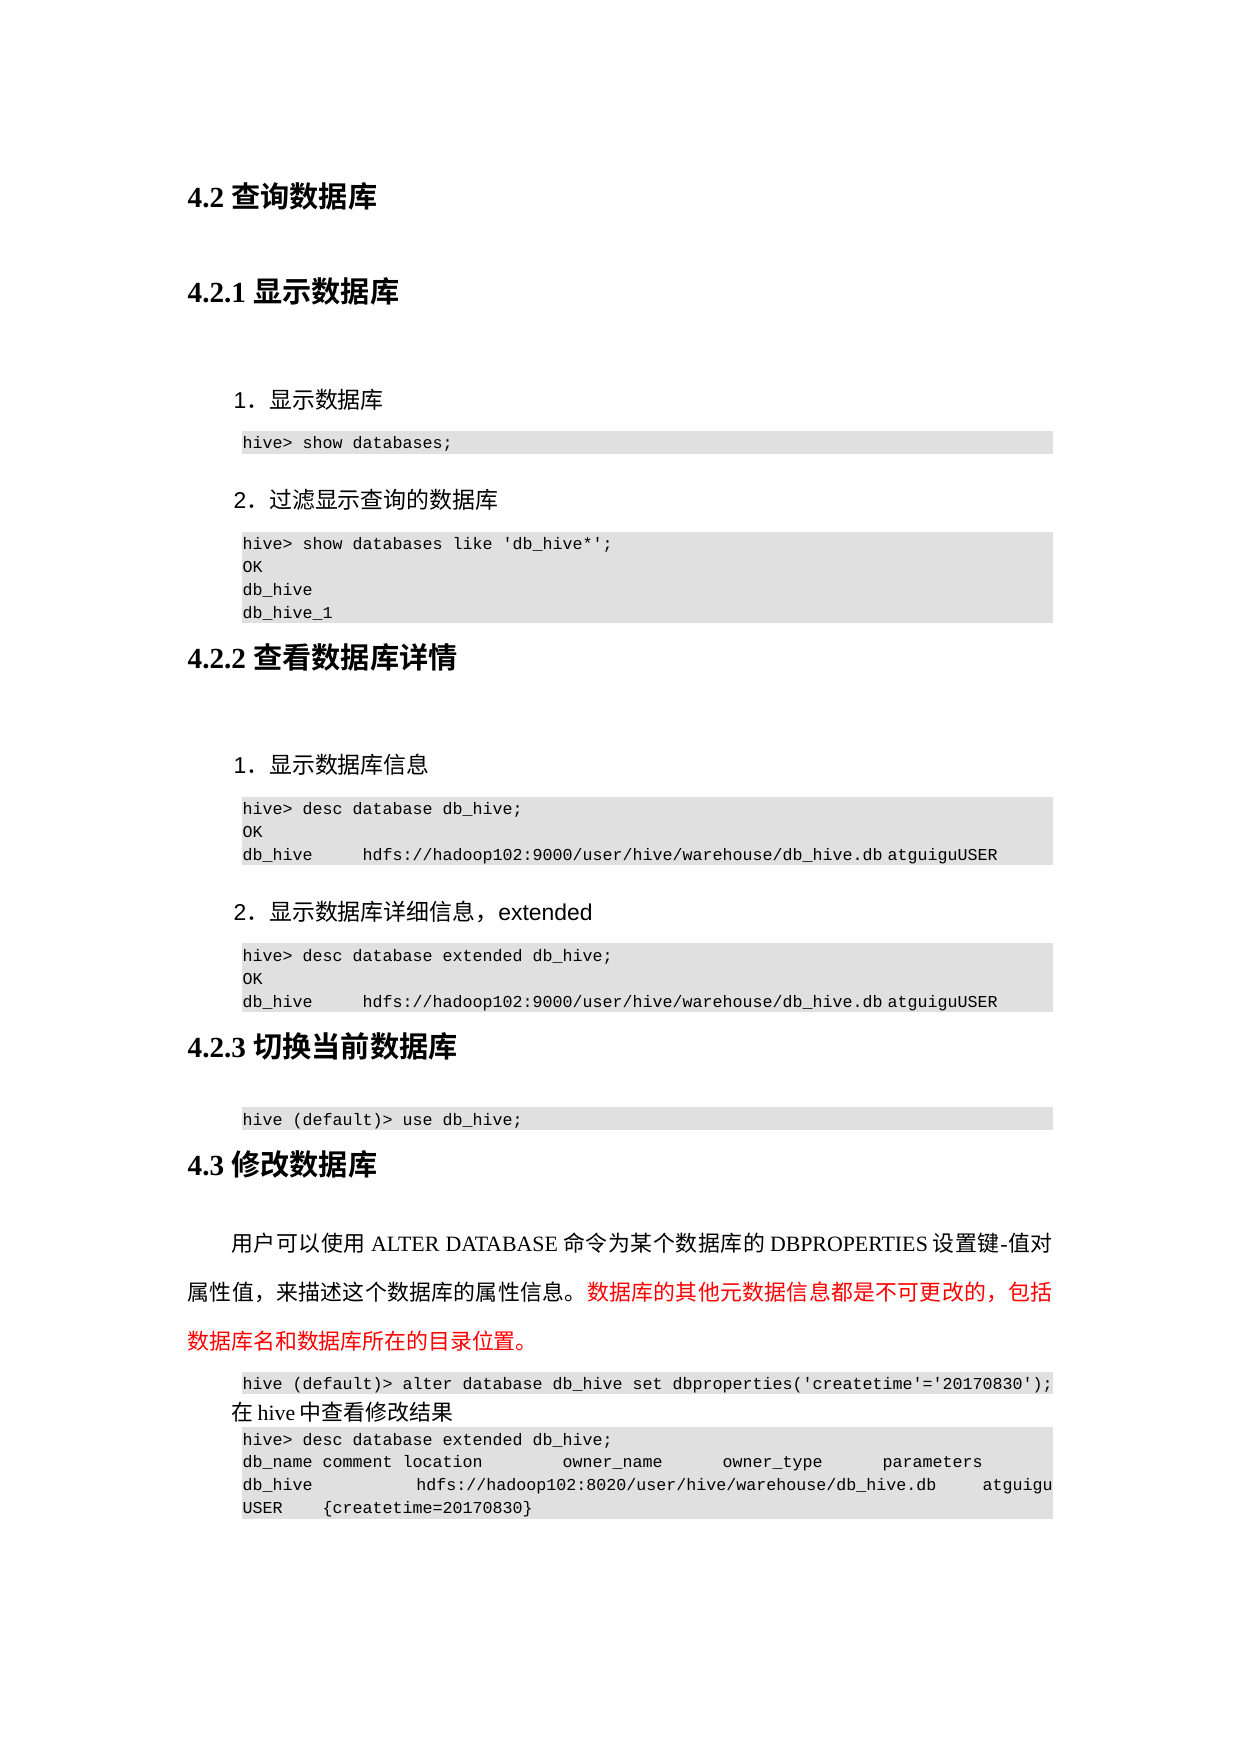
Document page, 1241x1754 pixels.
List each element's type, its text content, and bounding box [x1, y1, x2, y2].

text hive> desc database extended db_hive; [242, 1427, 1053, 1450]
text 1．显示数据库 [187, 366, 1053, 431]
text hive (default)> use db_hive; [242, 1107, 1053, 1130]
text db_hive [242, 577, 1053, 600]
subtitle 4.2.3 切换当前数据库 [187, 1012, 1053, 1077]
text hive (default)> alter database db_hive set dbproperties('createtime'='20170830'); [242, 1372, 1053, 1394]
subtitle 4.3 修改数据库 [187, 1130, 1053, 1195]
subtitle 4.2.2 查看数据库详情 [187, 623, 1053, 688]
text 2．显示数据库详细信息，extended [187, 878, 1053, 943]
text OK [242, 819, 1053, 842]
text db_name comment location owner_name owner_type parameters [242, 1450, 1053, 1473]
subtitle 4.2.1 显示数据库 [187, 257, 1053, 322]
text db_hive hdfs://hadoop102:9000/user/hive/warehouse/db_hive.db atguiguUSER [242, 842, 1053, 865]
text 用户可以使用ALTER DATABASE命令为某个数据库的DBPROPERTIES设置键-值对属性值，来描述这个数据库的属性信息。数据库的其他元数据信息都是不可更改的，包括数据库名和数据库所在的目录位置。 [187, 1226, 1053, 1356]
text db_hive hdfs://hadoop102:8020/user/hive/warehouse/db_hive.db atguigu USER {createtime=20170830} [242, 1473, 1053, 1519]
text db_hive_1 [242, 600, 1053, 623]
text hive> desc database db_hive; [242, 797, 1053, 819]
text hive> show databases; [242, 431, 1053, 454]
text OK [242, 966, 1053, 989]
text OK [242, 554, 1053, 577]
text 2．过滤显示查询的数据库 [187, 467, 1053, 532]
text 在hive中查看修改结果 [187, 1394, 1053, 1427]
subtitle 4.2 查询数据库 [187, 162, 1053, 227]
text 1．显示数据库信息 [187, 732, 1053, 797]
text hive> desc database extended db_hive; [242, 943, 1053, 966]
text hive> show databases like 'db_hive*'; [242, 532, 1053, 554]
text db_hive hdfs://hadoop102:9000/user/hive/warehouse/db_hive.db atguiguUSER [242, 989, 1053, 1012]
